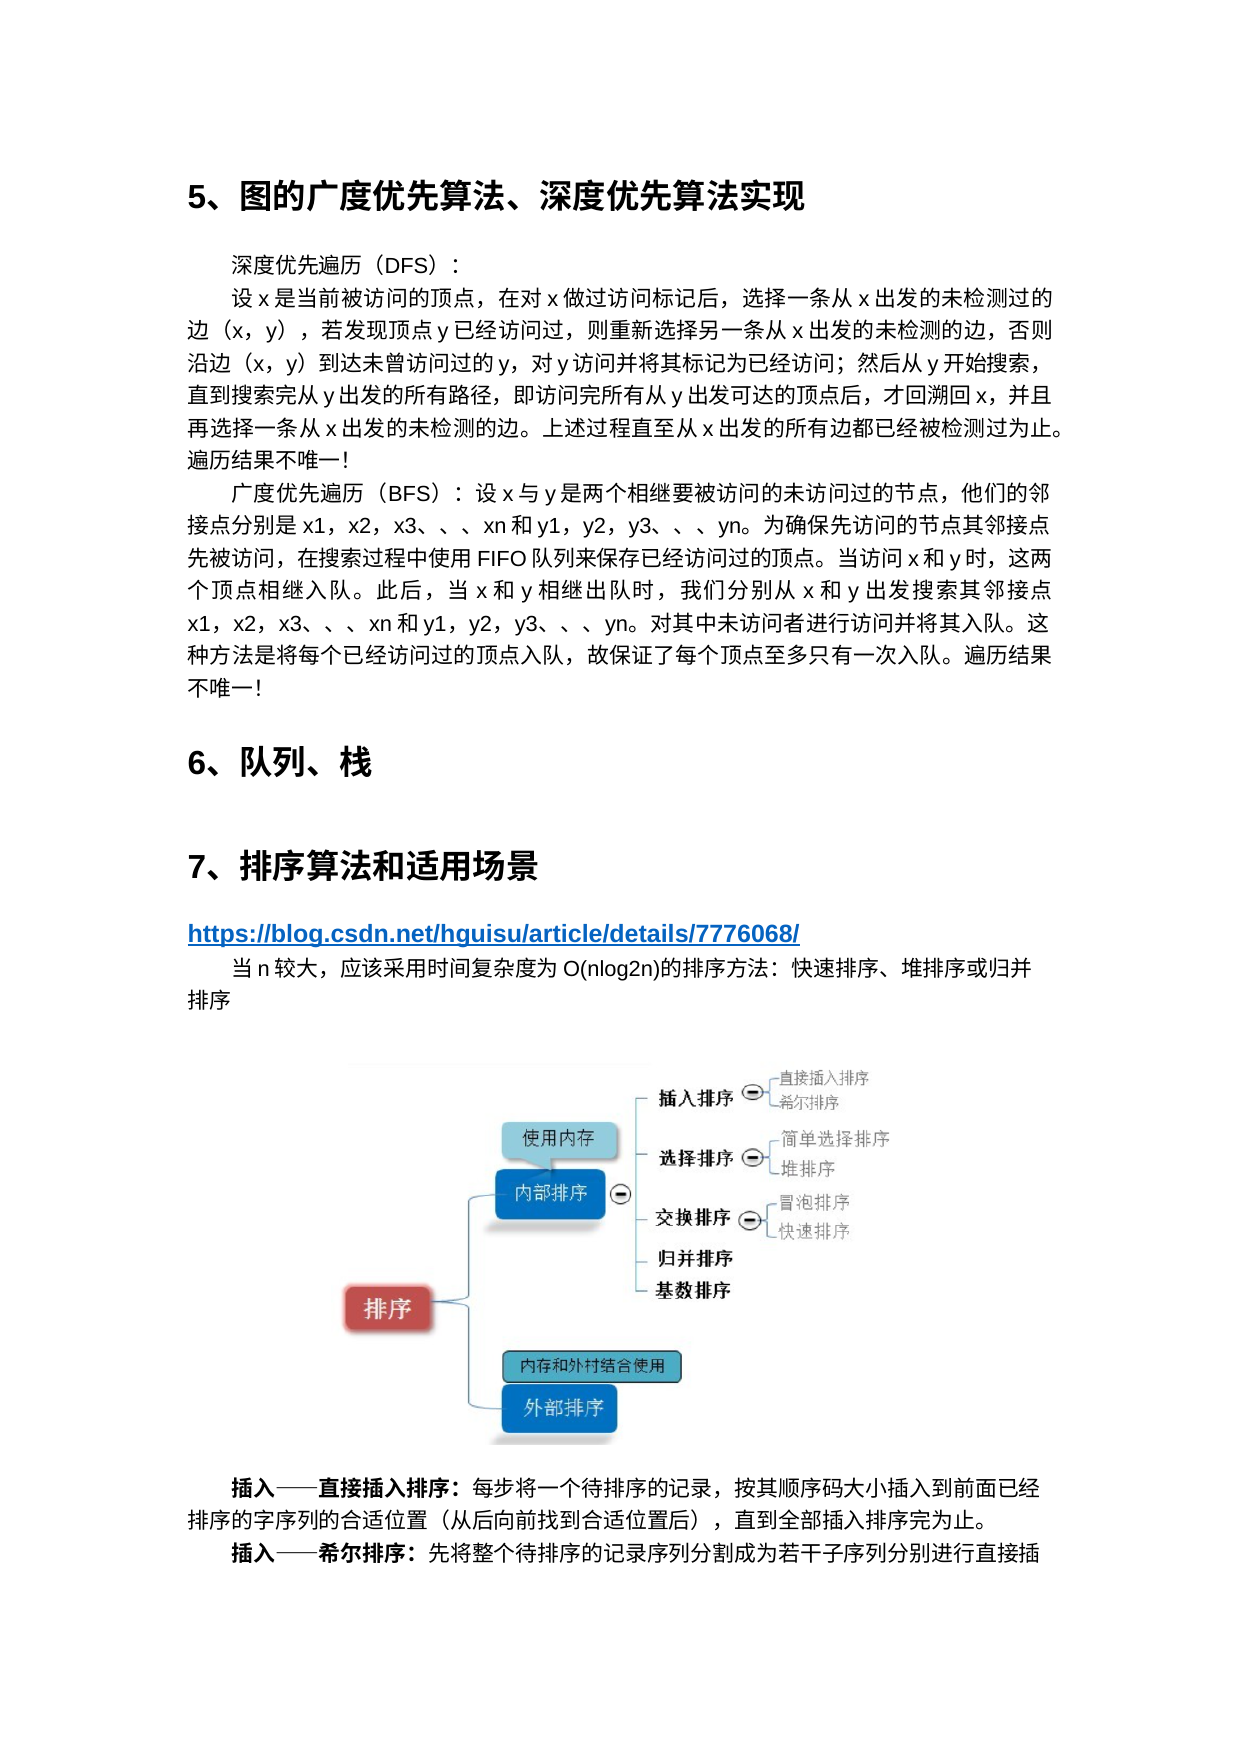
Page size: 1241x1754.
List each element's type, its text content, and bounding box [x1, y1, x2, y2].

text 广度优先遍历（BFS）：设x与y是两个相继要被访问的未访问过的节点，他们的邻接点分别是x1，x2，x3、、、xn和y1，y2，y3、、、yn。为确保先访问的节点其邻接点先被访问，在搜索过程中使用FIFO队列来保存已经访问过的顶点。当访问x和y时，这两个顶点相继入队。此后，当x和y相继出队时，我们分别从x和y出发搜索其邻接点x1，x2，x3、、、xn和y1，y2，y3、、、yn。对其中未访问者进行访问并将其入队。这种方法是将每个已经访问过的顶点入队，故保证了每个顶点至多只有一次入队。遍历结果不唯一！ [187, 475, 1053, 703]
text 设x是当前被访问的顶点，在对x做过访问标记后，选择一条从x出发的未检测过的边（x，y），若发现顶点y已经访问过，则重新选择另一条从x出发的未检测的边，否则沿边（x，y）到达未曾访问过的y，对y访问并将其标记为已经访问；然后从y开始搜索，直到搜索完从y出发的所有路径，即访问完所有从y出发可达的顶点后，才回溯回x，并且再选择一条从x出发的未检测的边。上述过程直至从x出发的所有边都已经被检测过为止。遍历结果不唯一！ [187, 280, 1053, 475]
text 深度优先遍历（DFS）： [187, 248, 1053, 280]
subtitle 6、队列、栈 [187, 728, 1053, 793]
text 当n较大，应该采用时间复杂度为O(nlog2n)的排序方法：快速排序、堆排序或归并排序 [187, 950, 1053, 1015]
subtitle 7、排序算法和适用场景 [187, 832, 1053, 897]
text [187, 1535, 1053, 1568]
subtitle 5、图的广度优先算法、深度优先算法实现 [187, 162, 1053, 227]
text https://blog.csdn.net/hguisu/article/details/7776068/ [187, 918, 1053, 950]
picture [320, 1043, 920, 1445]
